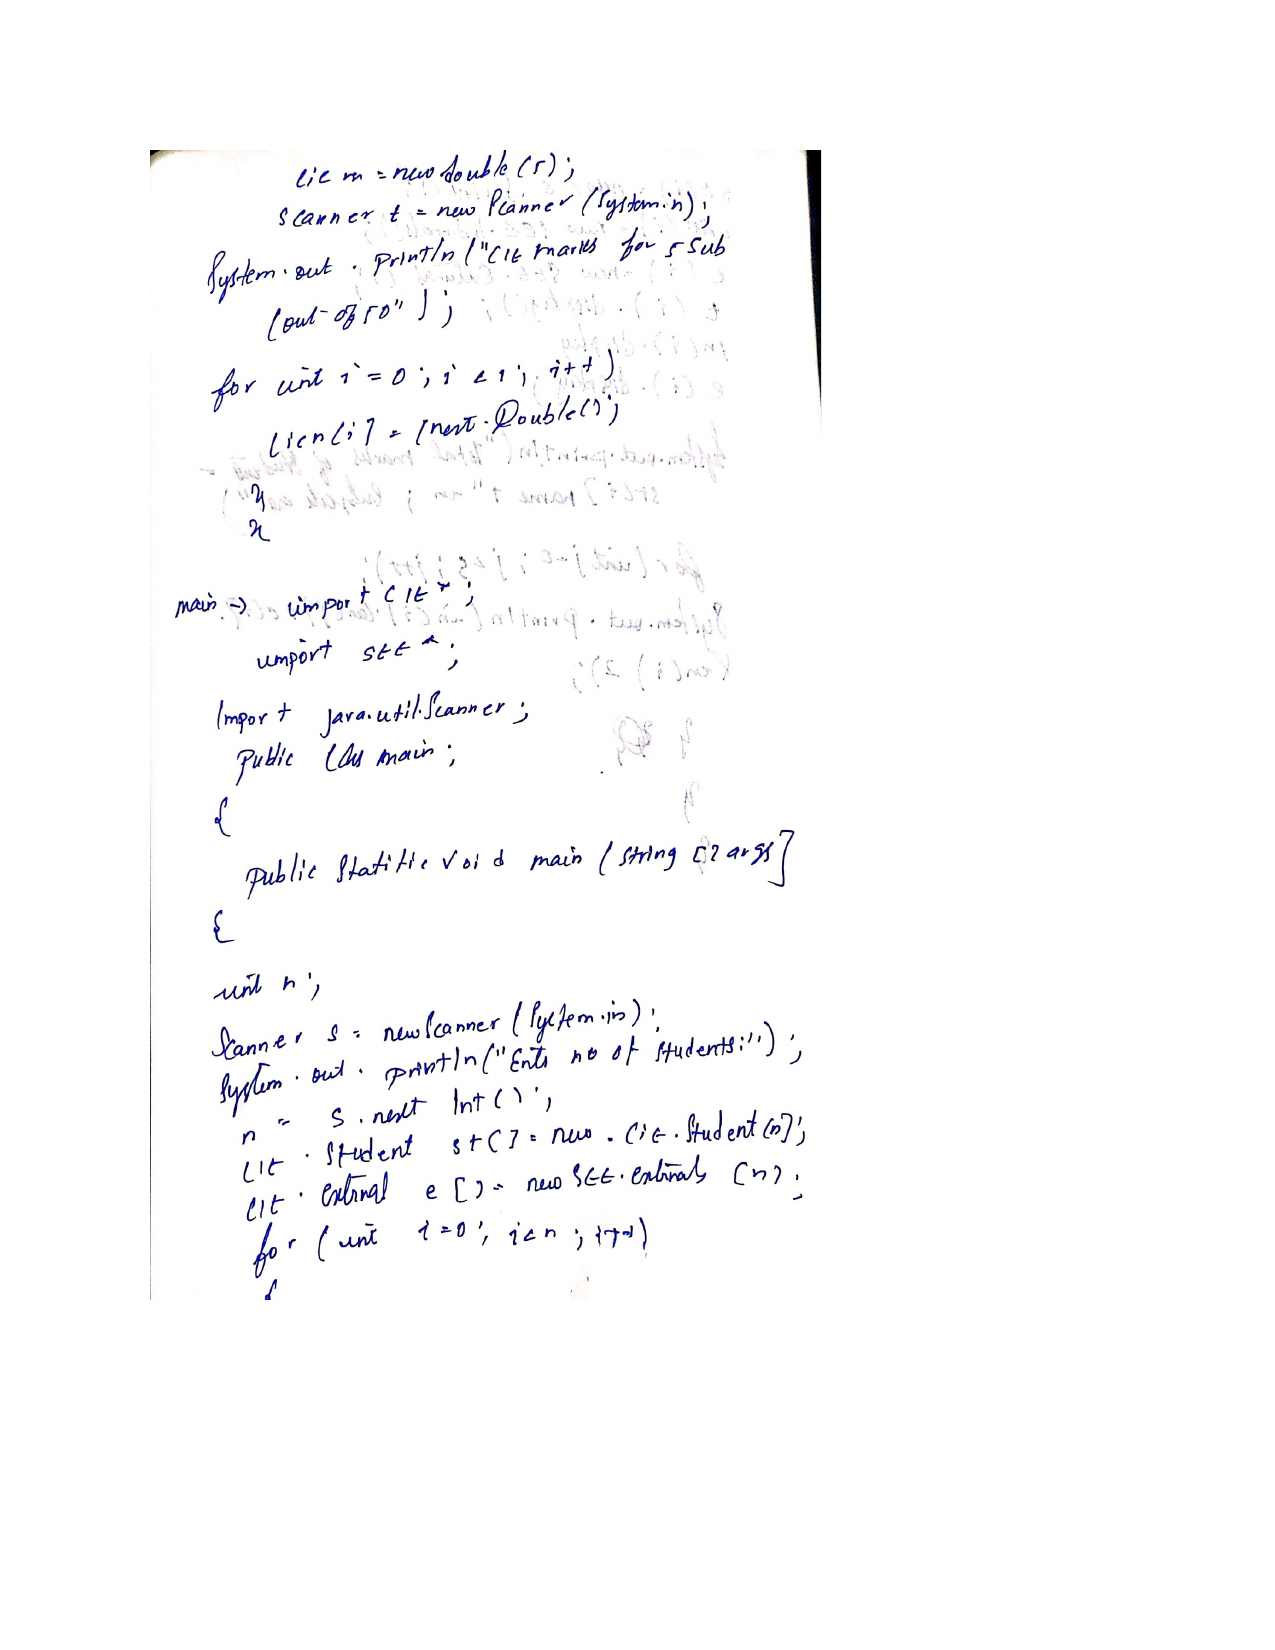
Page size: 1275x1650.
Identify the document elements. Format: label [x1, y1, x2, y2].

picture [150, 150, 822, 1300]
